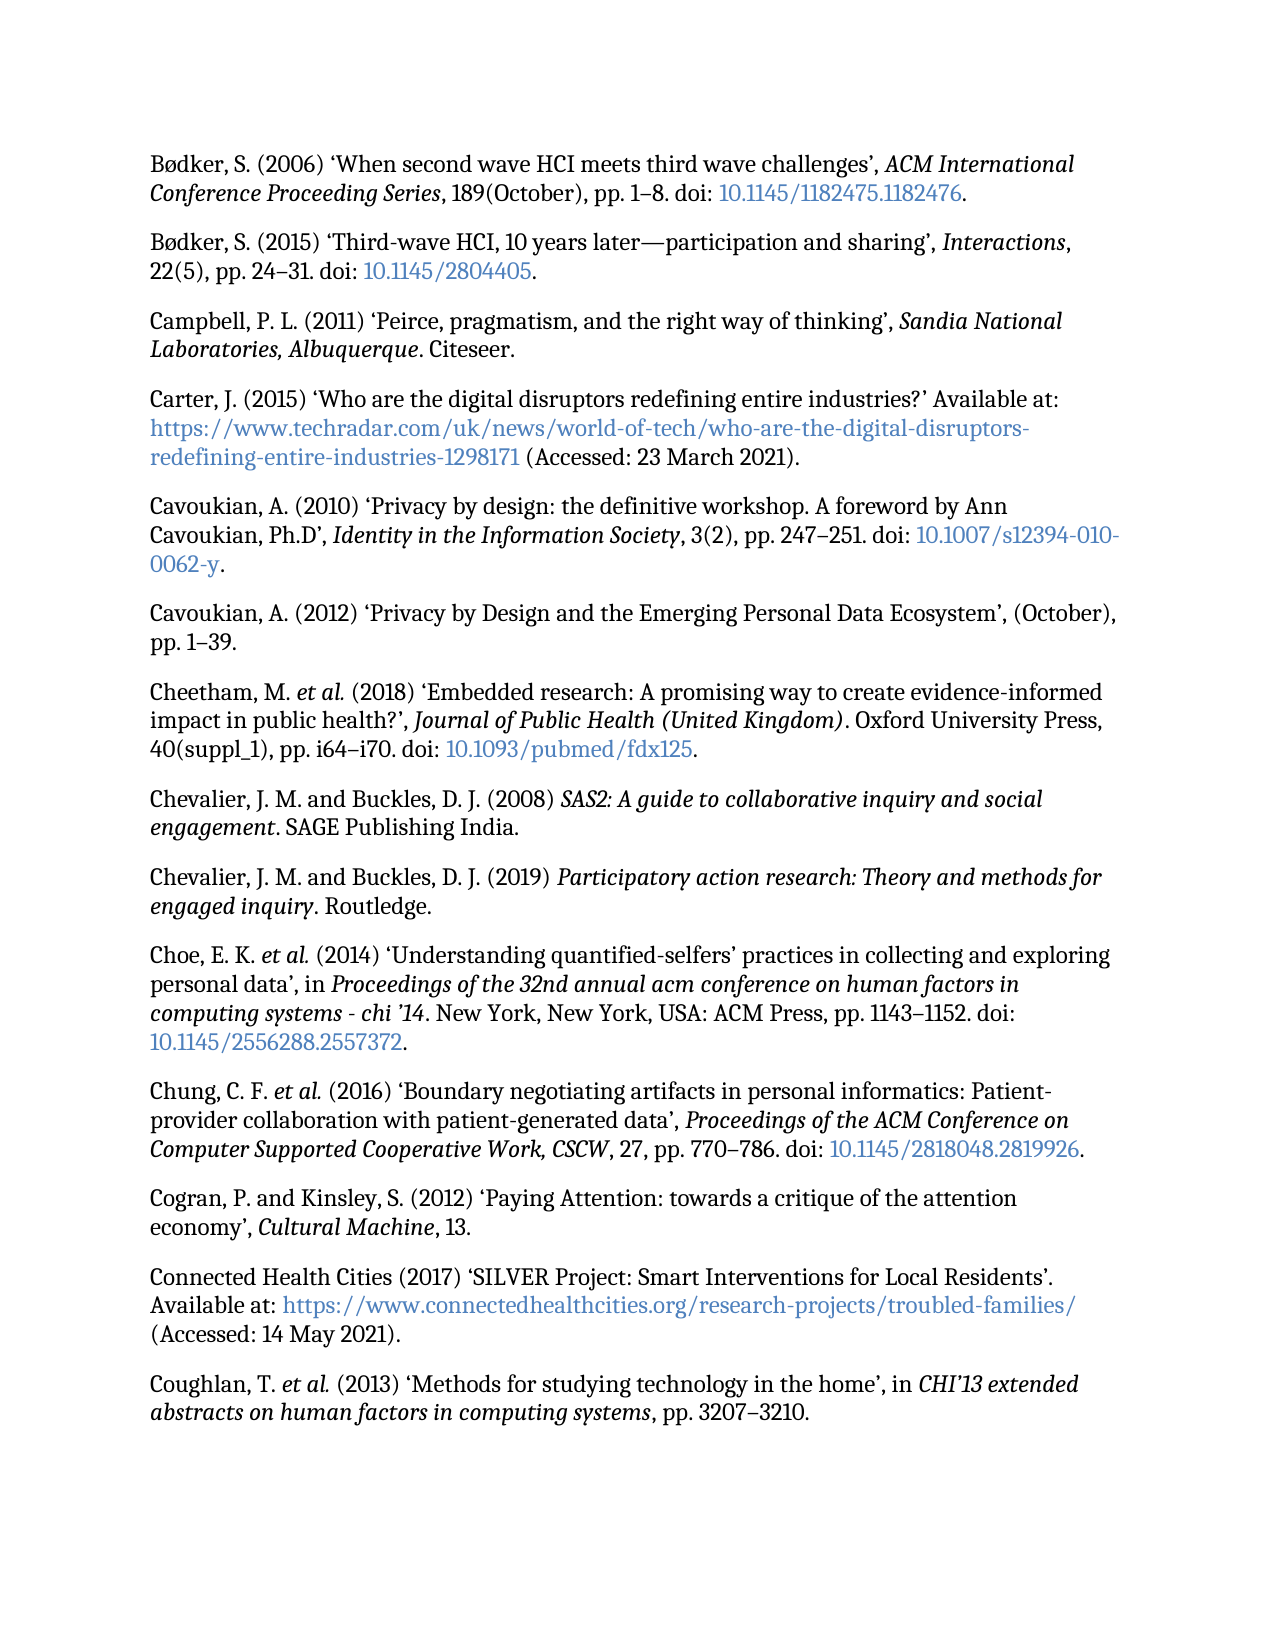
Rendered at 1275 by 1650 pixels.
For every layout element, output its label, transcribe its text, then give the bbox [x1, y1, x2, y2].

text Bødker, S. (2006) ‘When second wave HCI meets third wave challenges’, ACM International Conference Proceeding Series, 189(October), pp. 1–8. doi: 10.1145/1182475.1182476. [150, 150, 1125, 207]
text Coughlan, T. et al. (2013) ‘Methods for studying technology in the home’, in CHI’13 extended abstracts on human factors in computing systems, pp. 3207–3210. [150, 1369, 1125, 1427]
text Bødker, S. (2015) ‘Third-wave HCI, 10 years later—participation and sharing’, Interactions, 22(5), pp. 24–31. doi: 10.1145/2804405. [150, 228, 1125, 286]
text Cavoukian, A. (2012) ‘Privacy by Design and the Emerging Personal Data Ecosystem’, (October), pp. 1–39. [150, 599, 1125, 657]
text Cavoukian, A. (2010) ‘Privacy by design: the definitive workshop. A foreword by Ann Cavoukian, Ph.D’, Identity in the Information Society, 3(2), pp. 247–251. doi: 10.1007/s12394-010-0062-y. [150, 492, 1125, 578]
text Chevalier, J. M. and Buckles, D. J. (2008) SAS2: A guide to collaborative inquiry and social engagement. SAGE Publishing India. [150, 784, 1125, 842]
text Chevalier, J. M. and Buckles, D. J. (2019) Participatory action research: Theory and methods for engaged inquiry. Routledge. [150, 863, 1125, 920]
text Chung, C. F. et al. (2016) ‘Boundary negotiating artifacts in personal informatics: Patient-provider collaboration with patient-generated data’, Proceedings of the ACM Conference on Computer Supported Cooperative Work, CSCW, 27, pp. 770–786. doi: 10.1145/2818048.2819926. [150, 1077, 1125, 1163]
text Choe, E. K. et al. (2014) ‘Understanding quantified-selfers’ practices in collecting and exploring personal data’, in Proceedings of the 32nd annual acm conference on human factors in computing systems - chi ’14. New York, New York, USA: ACM Press, pp. 1143–1152. doi: 10.1145/2556288.2557372. [150, 941, 1125, 1056]
text Cheetham, M. et al. (2018) ‘Embedded research: A promising way to create evidence-informed impact in public health?’, Journal of Public Health (United Kingdom). Oxford University Press, 40(suppl_1), pp. i64–i70. doi: 10.1093/pubmed/fdx125. [150, 677, 1125, 764]
text Cogran, P. and Kinsley, S. (2012) ‘Paying Attention: towards a critique of the attention economy’, Cultural Machine, 13. [150, 1184, 1125, 1242]
text Connected Health Cities (2017) ‘SILVER Project: Smart Interventions for Local Residents’. Available at: https://www.connectedhealthcities.org/research-projects/troubled-families/ (Accessed: 14 May 2021). [150, 1262, 1125, 1349]
text Carter, J. (2015) ‘Who are the digital disruptors redefining entire industries?’ Available at: https://www.techradar.com/uk/news/world-of-tech/who-are-the-digital-disruptors-redefining-entire-industries-1298171 (Accessed: 23 March 2021). [150, 385, 1125, 471]
text Campbell, P. L. (2011) ‘Peirce, pragmatism, and the right way of thinking’, Sandia National Laboratories, Albuquerque. Citeseer. [150, 307, 1125, 364]
